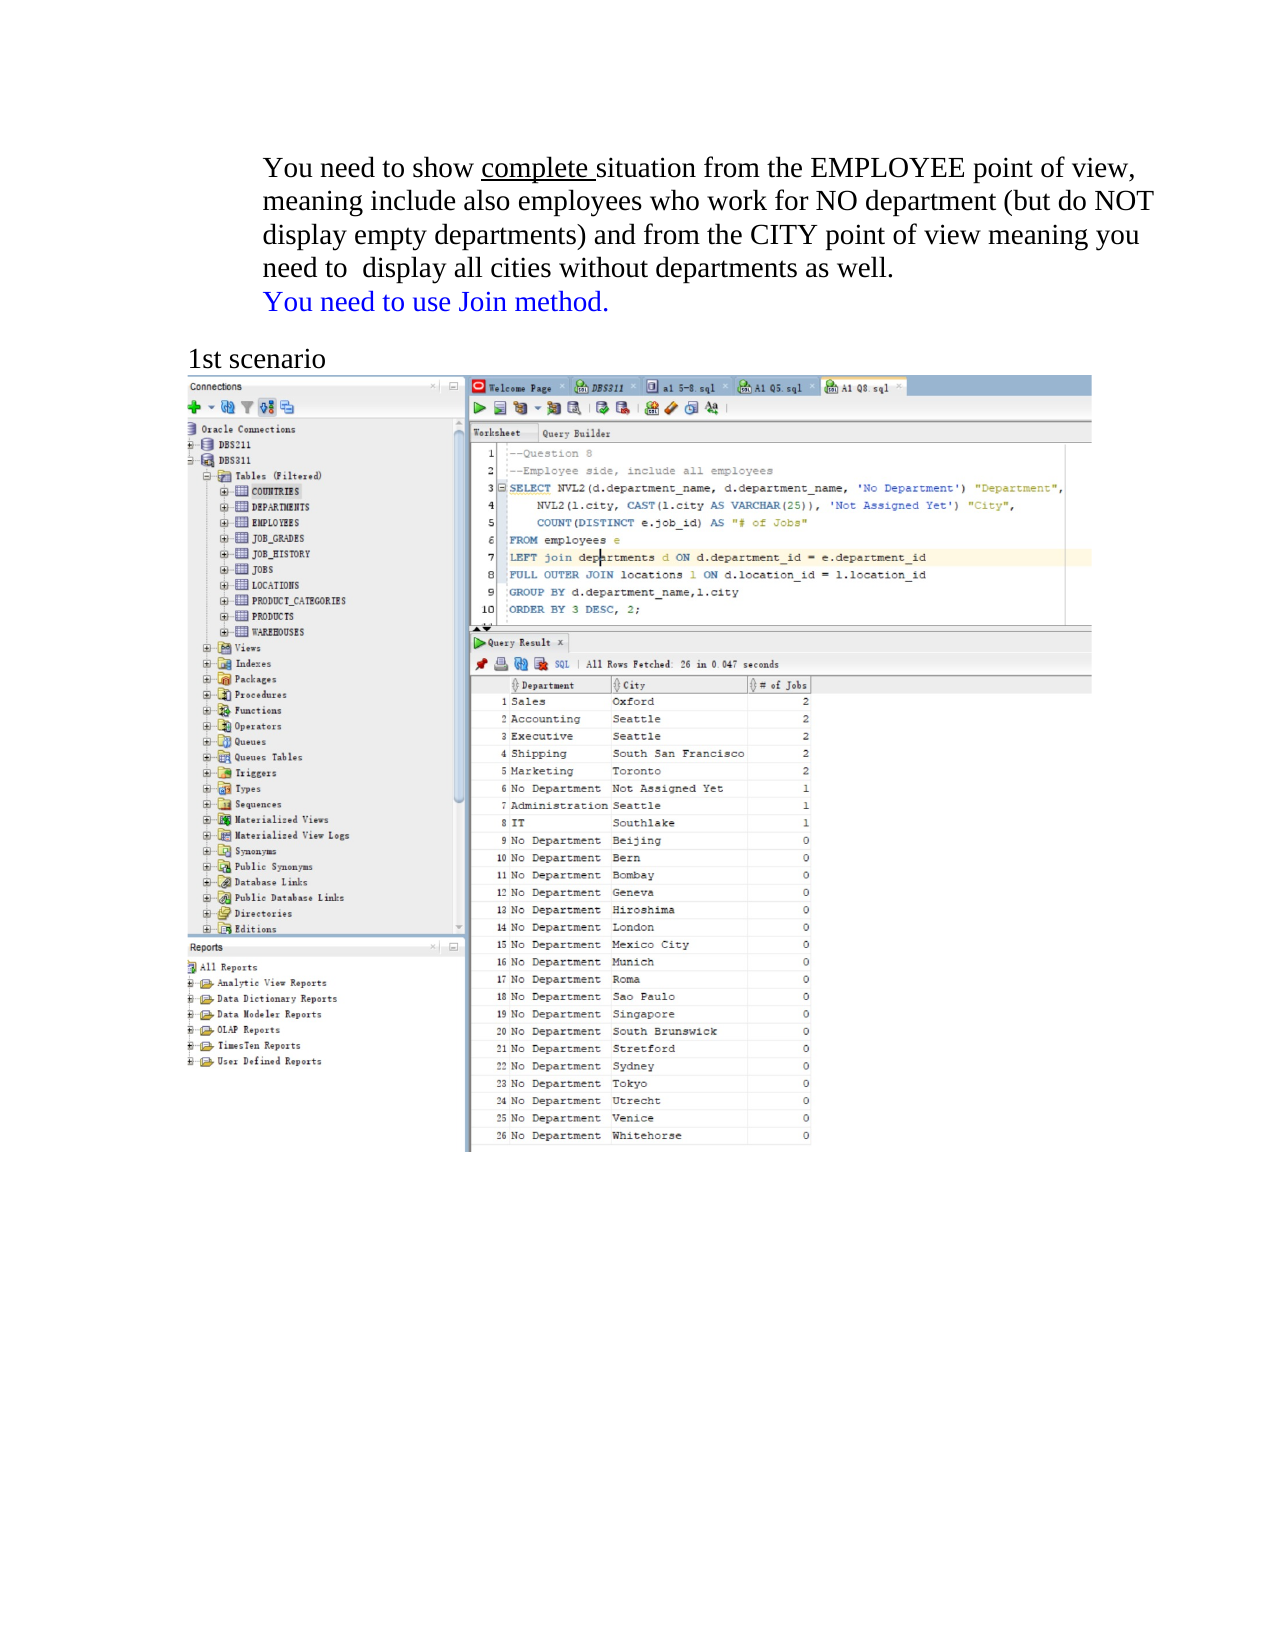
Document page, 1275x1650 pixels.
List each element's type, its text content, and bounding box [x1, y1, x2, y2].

picture [187, 375, 1092, 1152]
text You need to use Join method. [262, 284, 1162, 318]
text You need to show complete situation from the EMPLOYEE point of view, [187, 150, 1162, 183]
text meaning include also employees who work for NO department (but do NOT display empty departments) and from the CITY point of view meaning you need to display all cities without departments as well. [262, 183, 1162, 284]
